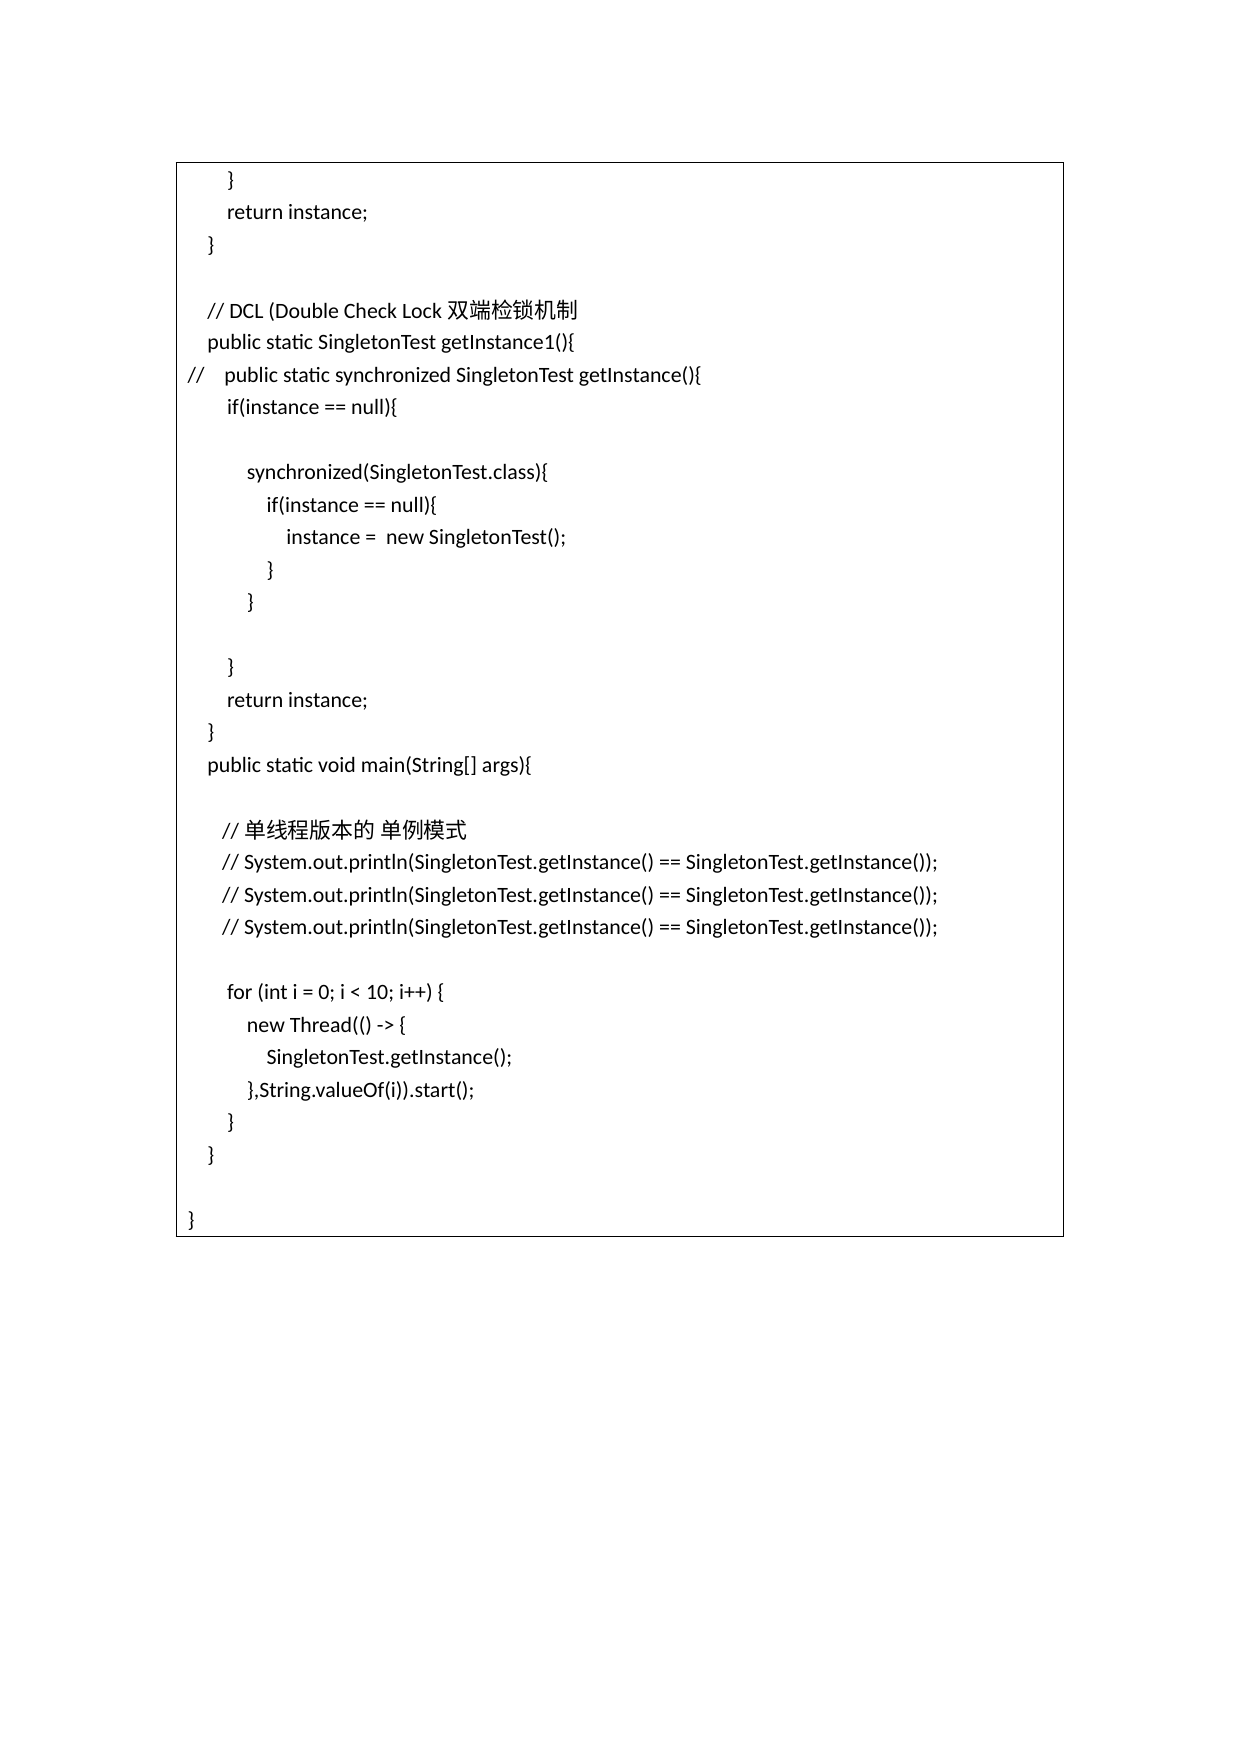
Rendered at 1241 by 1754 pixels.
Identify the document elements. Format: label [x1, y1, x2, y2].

table_header [177, 163, 1063, 1236]
